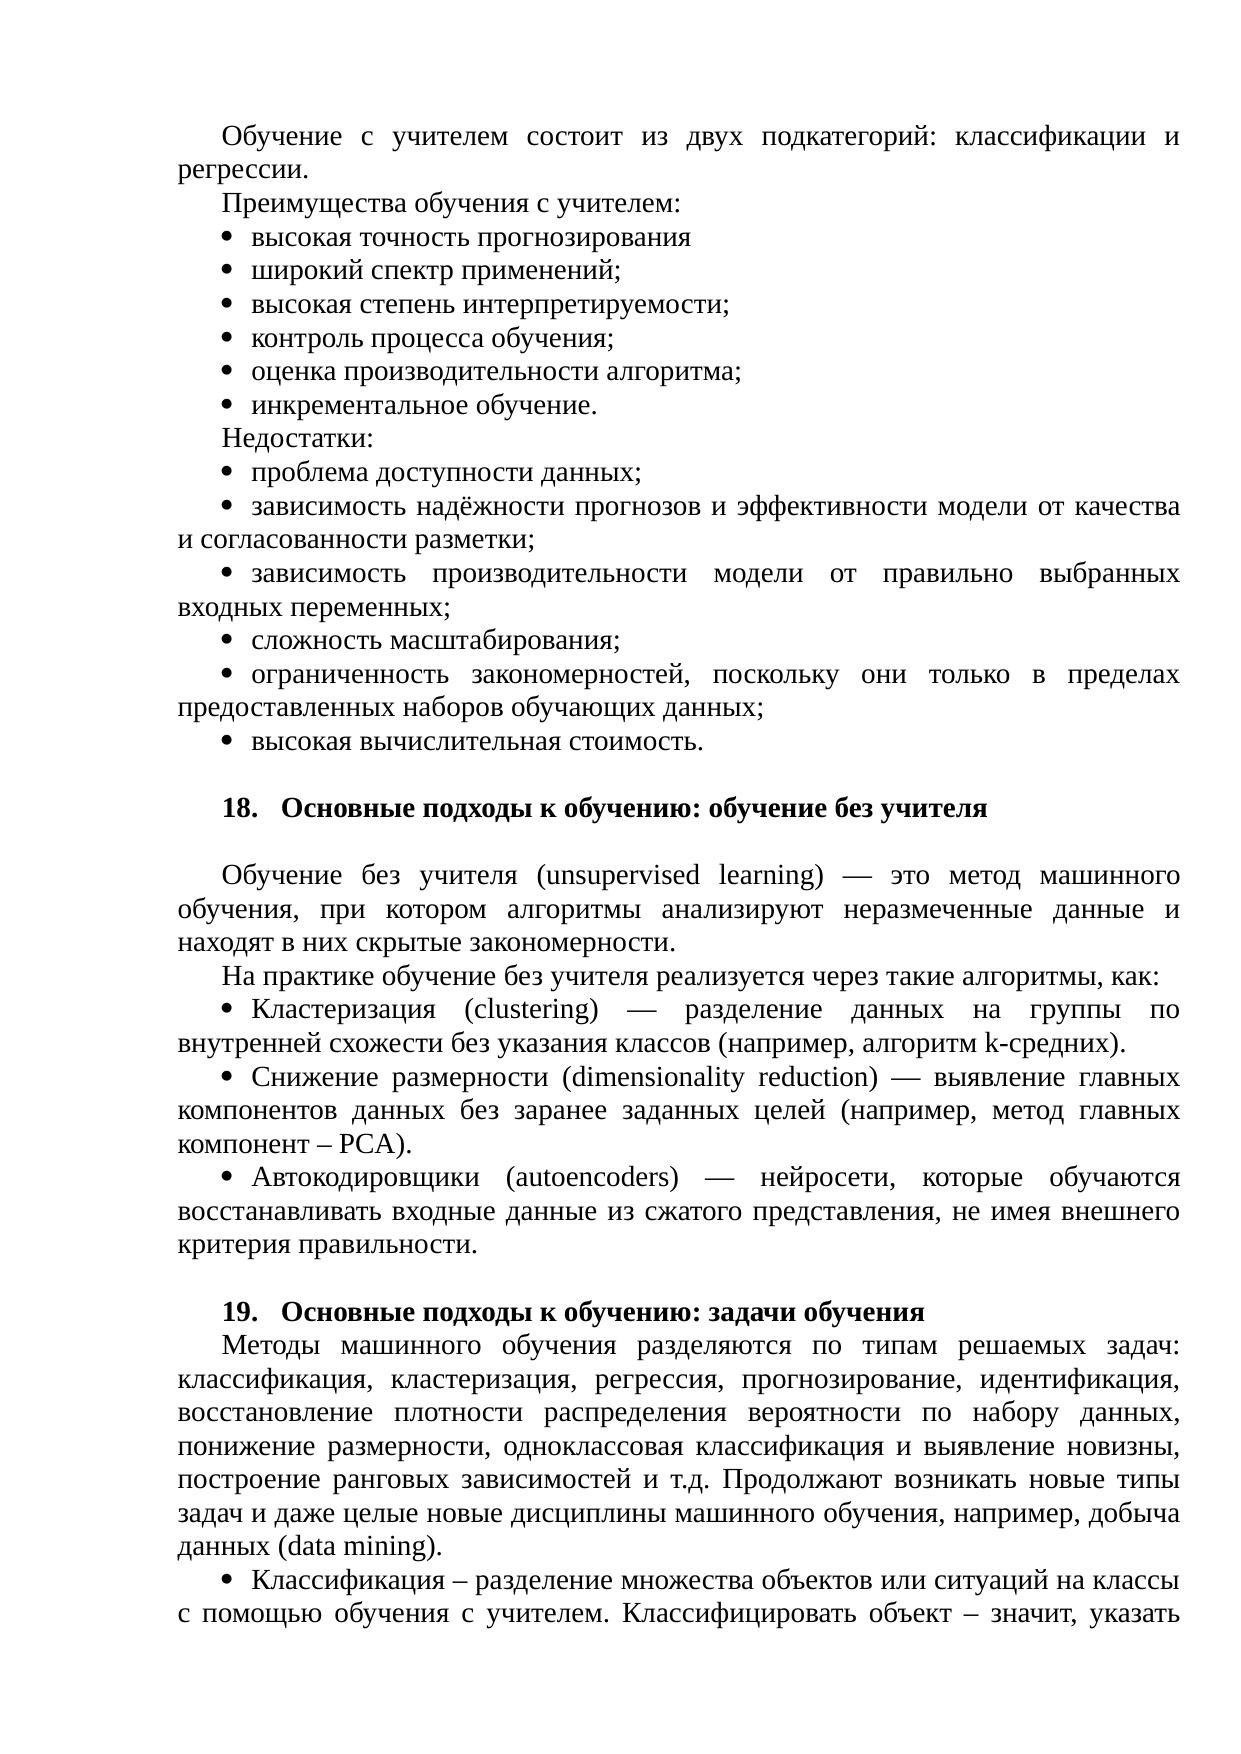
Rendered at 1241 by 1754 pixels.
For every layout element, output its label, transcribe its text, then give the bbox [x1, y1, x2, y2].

text Обучение с учителем состоит из двух подкатегорий: классификации и регрессии. [177, 118, 1181, 185]
list Снижение размерности (dimensionality reduction) — выявление главных компонентов данных без заранее заданных целей (например, метод главных компонент – PCA). [177, 1059, 1181, 1159]
list зависимость производительности модели от правильно выбранных входных переменных; [177, 555, 1181, 622]
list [177, 1562, 1181, 1629]
list Кластеризация (clustering) — разделение данных на группы по внутренней схожести без указания классов (например, алгоритм k-средних). [177, 991, 1181, 1059]
text На практике обучение без учителя реализуется через такие алгоритмы, как: [177, 958, 1181, 991]
list Основные подходы к обучению: задачи обучения [177, 1294, 1181, 1327]
list контроль процесса обучения; [177, 320, 1181, 353]
list ограниченность закономерностей, поскольку они только в пределах предоставленных наборов обучающих данных; [177, 656, 1181, 723]
list зависимость надёжности прогнозов и эффективности модели от качества и согласованности разметки; [177, 488, 1181, 555]
list проблема доступности данных; [177, 454, 1181, 488]
list Автокодировщики (autoencoders) — нейросети, которые обучаются восстанавливать входные данные из сжатого представления, не имея внешнего критерия правильности. [177, 1159, 1181, 1260]
text Недостатки: [177, 421, 1181, 454]
list высокая степень интерпретируемости; [177, 286, 1181, 320]
list сложность масштабирования; [177, 622, 1181, 656]
text Преимущества обучения с учителем: [177, 185, 1181, 219]
text Обучение без учителя (unsupervised learning) — это метод машинного обучения, при котором алгоритмы анализируют неразмеченные данные и находят в них скрытые закономерности. [177, 857, 1181, 958]
list широкий спектр применений; [177, 252, 1181, 286]
text Методы машинного обучения разделяются по типам решаемых задач: классификация, кластеризация, регрессия, прогнозирование, идентификация, восстановление плотности распределения вероятности по набору данных, понижение размерности, одноклассовая классификация и выявление новизны, построение ранговых зависимостей и т.д. Продолжают возникать новые типы задач и даже целые новые дисциплины машинного обучения, например, добыча данных (data mining). [177, 1327, 1181, 1562]
list инкрементальное обучение. [177, 387, 1181, 421]
list Основные подходы к обучению: обучение без учителя [177, 790, 1181, 824]
list оценка производительности алгоритма; [177, 353, 1181, 387]
list высокая вычислительная стоимость. [177, 723, 1181, 757]
list высокая точность прогнозирования [177, 219, 1181, 252]
